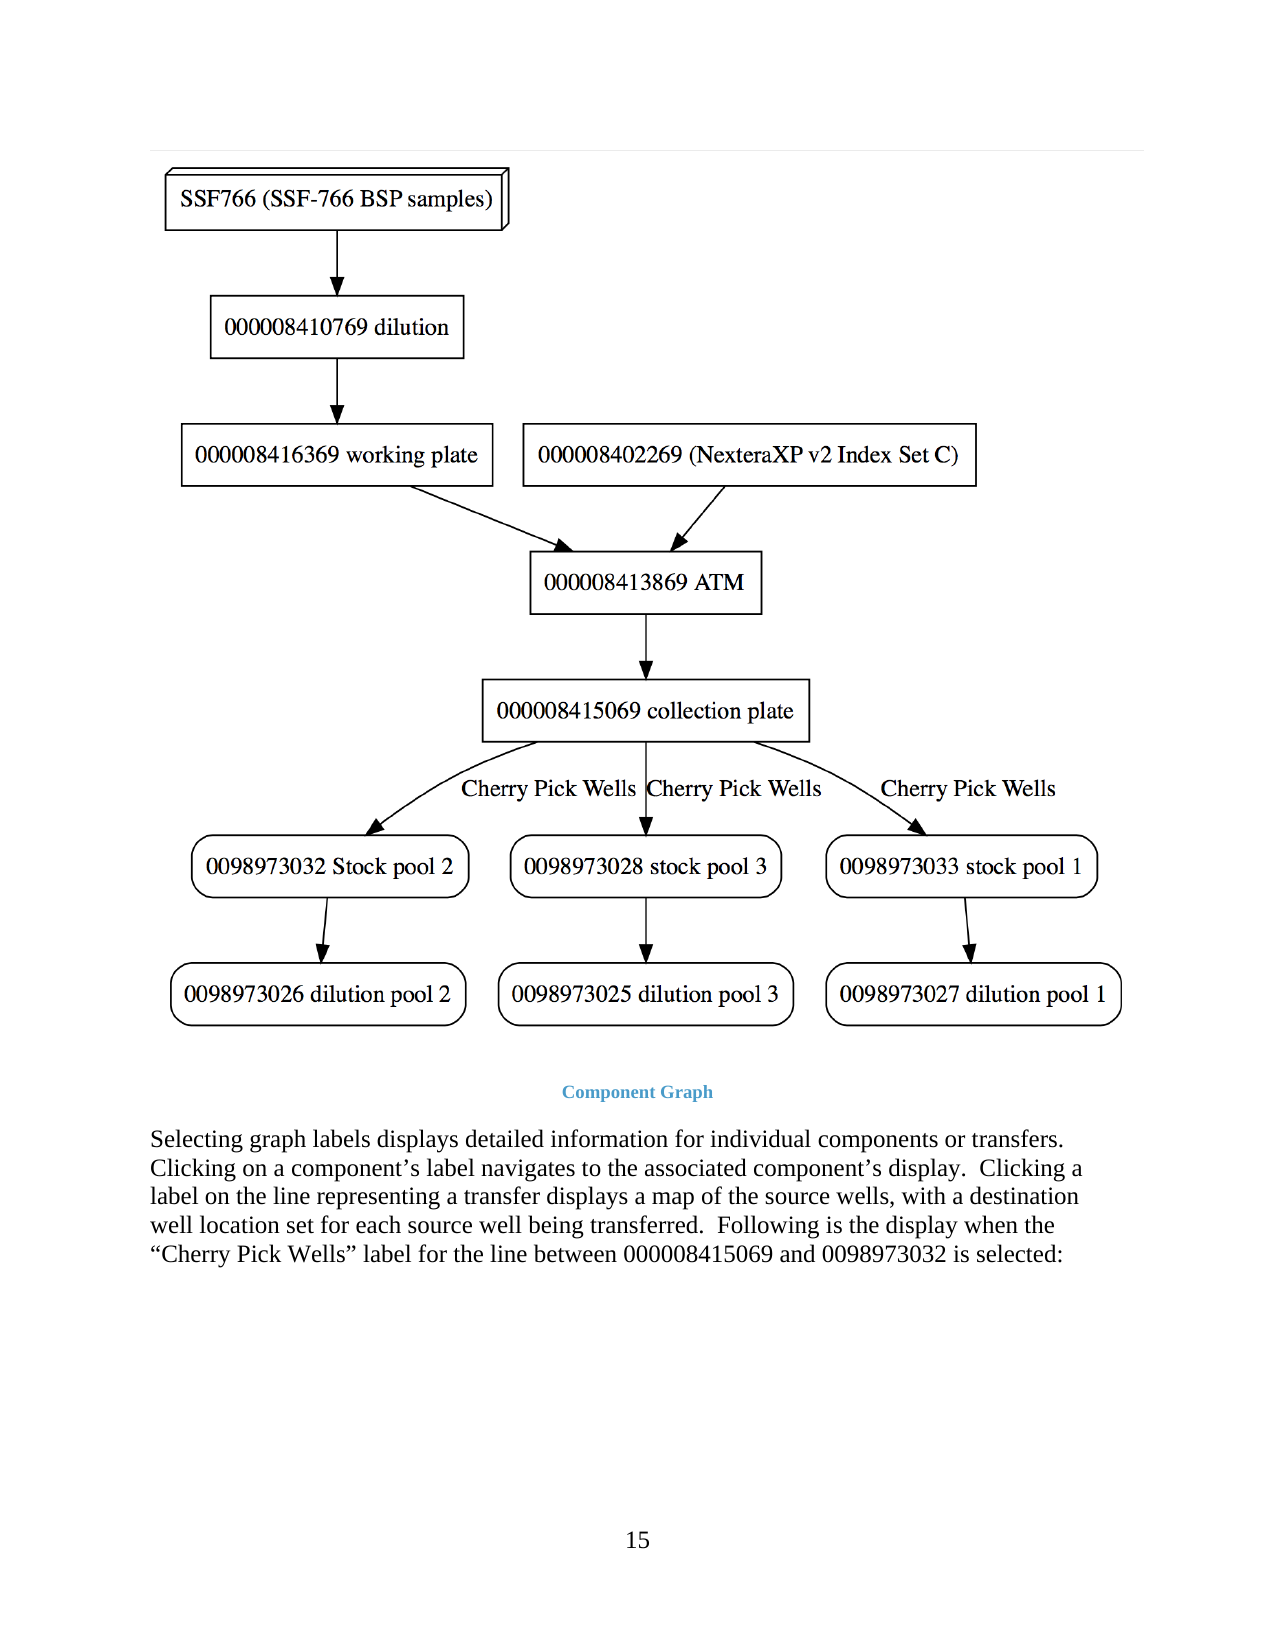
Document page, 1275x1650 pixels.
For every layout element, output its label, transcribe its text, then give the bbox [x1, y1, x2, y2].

text Component Graph [150, 1081, 1125, 1103]
text Selecting graph labels displays detailed information for individual components or transfers. Clicking on a component’s label navigates to the associated component’s display. Clicking a label on the line representing a transfer displays a map of the source wells, with a destination well location set for each source well being transferred. Following is the display when the “Cherry Pick Wells” label for the line between 000008415069 and 0098973032 is selected: [150, 1124, 1125, 1268]
picture [150, 150, 1144, 1076]
